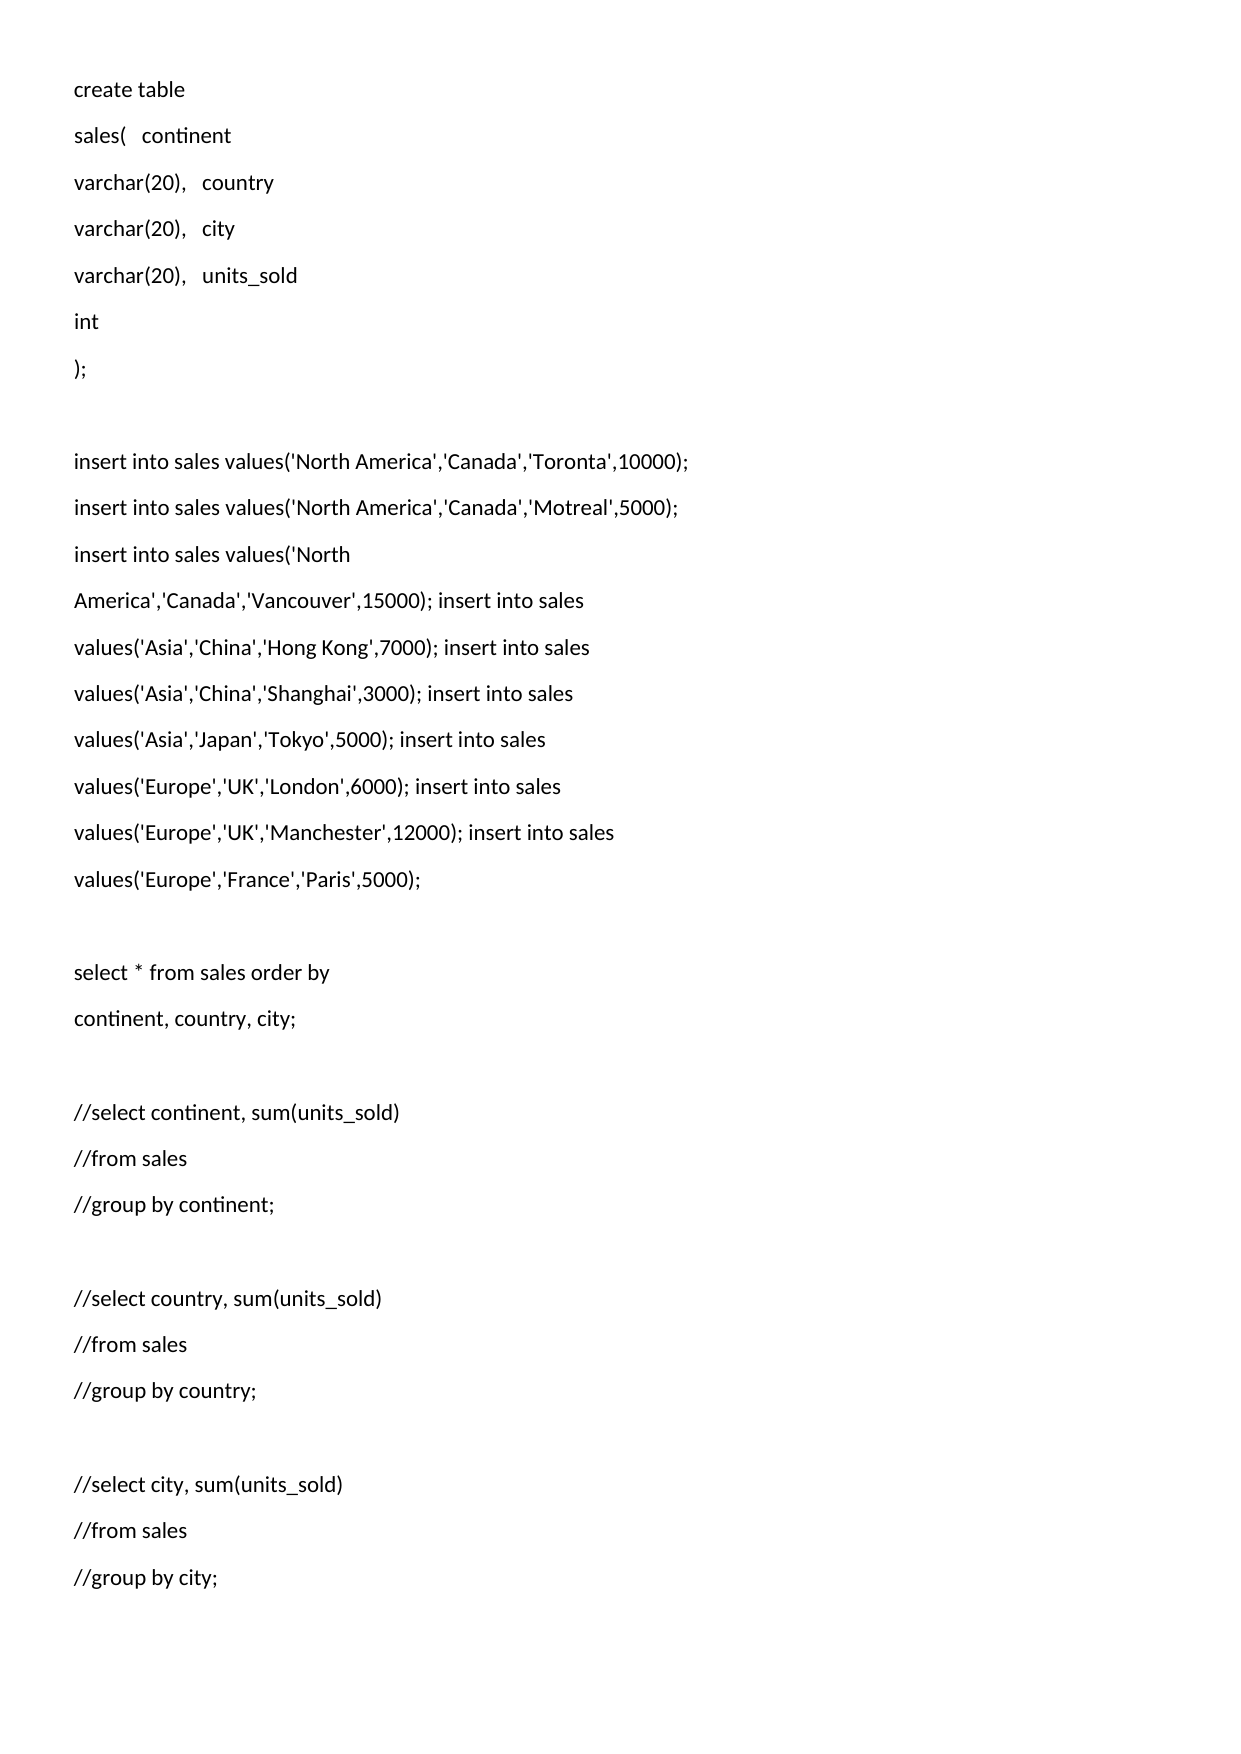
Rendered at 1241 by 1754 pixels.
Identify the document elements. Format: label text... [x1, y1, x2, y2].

text //select country, sum(units_sold) [73, 1284, 1166, 1312]
text //from sales [73, 1144, 1166, 1172]
text //from sales [73, 1516, 1166, 1544]
text //group by city; [73, 1563, 1166, 1591]
text //group by country; [73, 1377, 1166, 1405]
text //select continent, sum(units_sold) [73, 1098, 1166, 1126]
text ); [73, 354, 1166, 382]
text insert into sales values('North America','Canada','Toronta',10000); insert into sales values('North America','Canada','Motreal',5000); insert into sales values('North America','Canada','Vancouver',15000); insert into sales values('Asia','China','Hong Kong',7000); insert into sales values('Asia','China','Shanghai',3000); insert into sales values('Asia','Japan','Tokyo',5000); insert into sales values('Europe','UK','London',6000); insert into sales values('Europe','UK','Manchester',12000); insert into sales values('Europe','France','Paris',5000); [73, 447, 714, 893]
text create table sales( continent varchar(20), country varchar(20), city varchar(20), units_sold int [73, 75, 312, 335]
text select * from sales order by continent, country, city; [73, 958, 379, 1033]
text //from sales [73, 1330, 1166, 1358]
text //select city, sum(units_sold) [73, 1470, 1166, 1498]
text //group by continent; [73, 1191, 1166, 1219]
